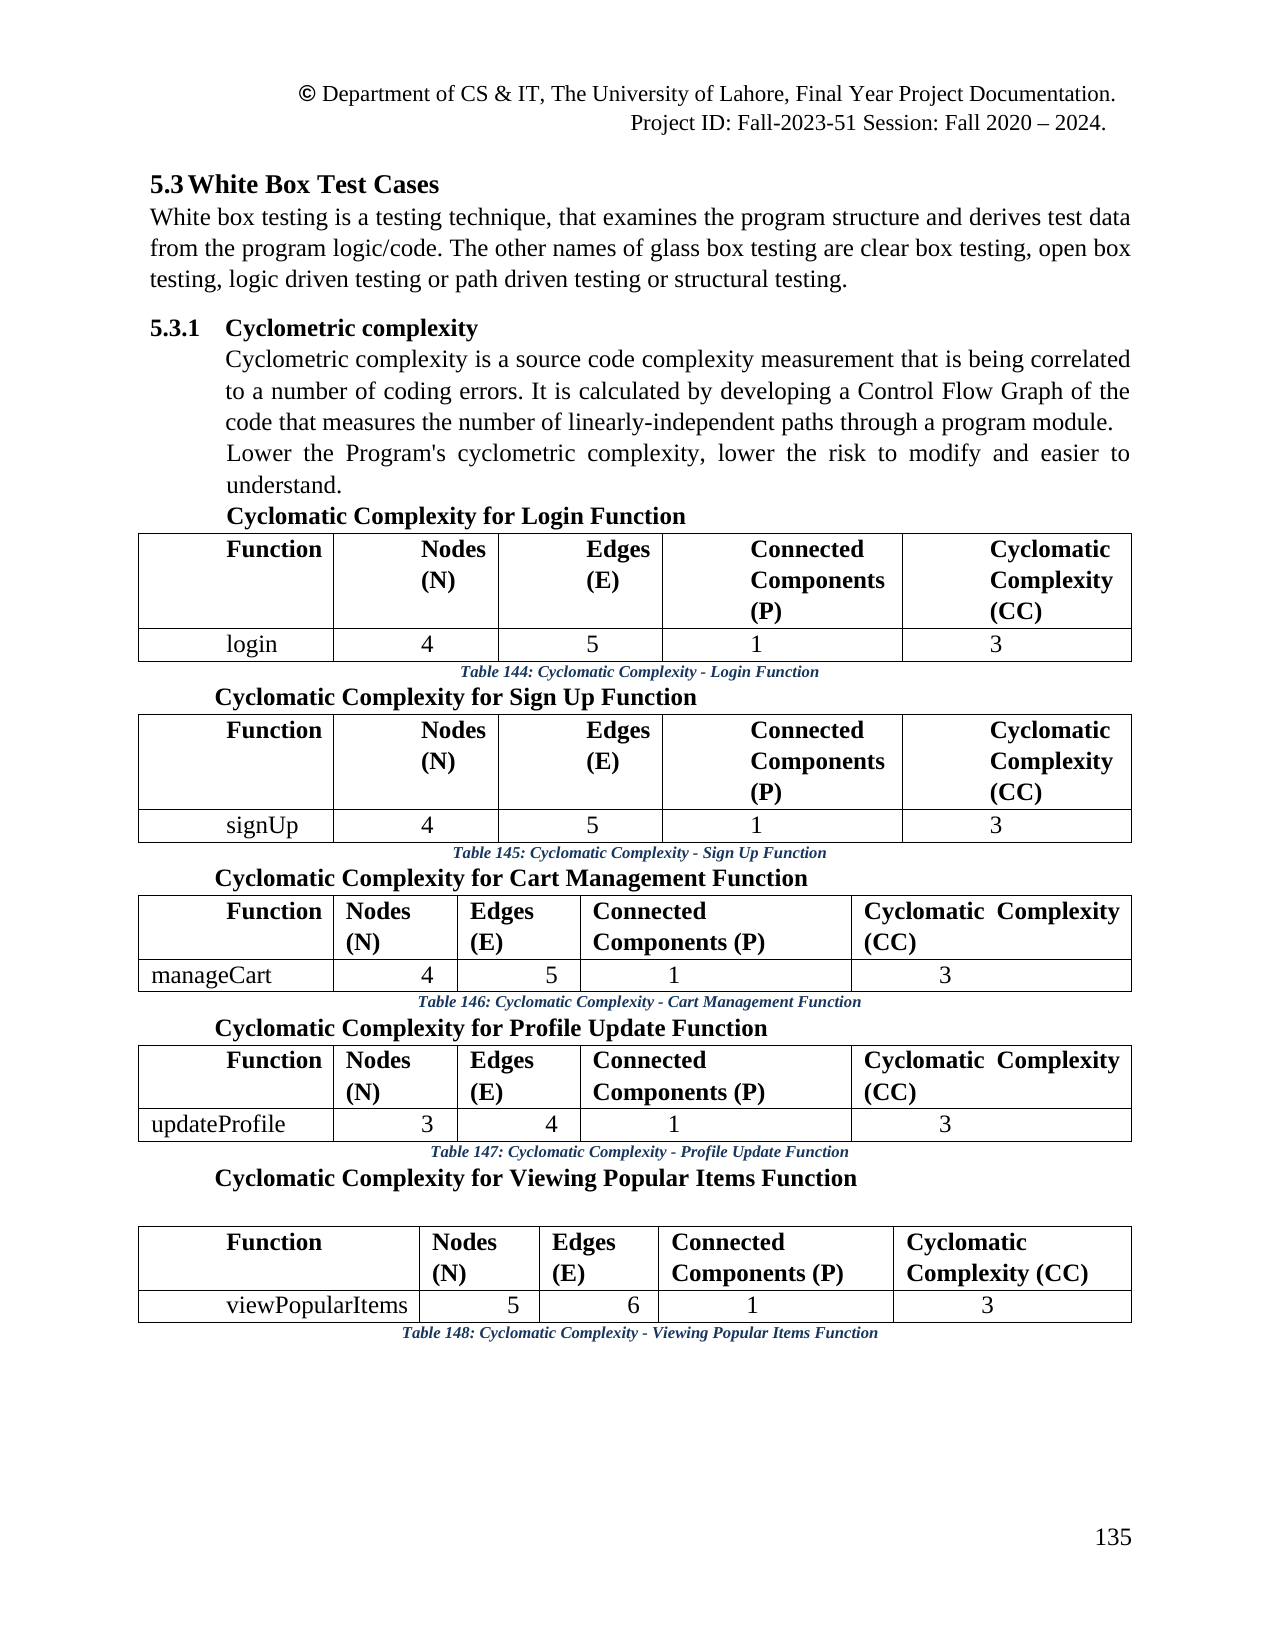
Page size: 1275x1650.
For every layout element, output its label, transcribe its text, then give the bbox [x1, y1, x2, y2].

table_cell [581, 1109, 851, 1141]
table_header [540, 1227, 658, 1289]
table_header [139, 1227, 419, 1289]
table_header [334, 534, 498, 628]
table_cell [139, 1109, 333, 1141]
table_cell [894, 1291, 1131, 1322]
text Cyclomatic Complexity for Viewing Popular Items Function [214, 1163, 1132, 1191]
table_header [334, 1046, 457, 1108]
subtitle Table 148: Cyclomatic Complexity - Viewing Popular Items Function [150, 1323, 1132, 1342]
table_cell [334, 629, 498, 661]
subtitle Table 147: Cyclomatic Complexity - Profile Update Function [149, 1142, 1132, 1161]
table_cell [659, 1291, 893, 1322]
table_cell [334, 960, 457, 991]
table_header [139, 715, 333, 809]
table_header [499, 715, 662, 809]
text Cyclomatic Complexity for Cart Management Function [214, 863, 1132, 892]
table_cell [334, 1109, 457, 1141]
text Cyclomatic Complexity for Profile Update Function [214, 1013, 1132, 1042]
text Cyclomatic Complexity for Login Function [226, 501, 1132, 530]
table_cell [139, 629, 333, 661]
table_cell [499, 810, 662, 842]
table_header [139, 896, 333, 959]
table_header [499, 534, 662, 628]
subtitle White Box Test Cases [150, 168, 1132, 199]
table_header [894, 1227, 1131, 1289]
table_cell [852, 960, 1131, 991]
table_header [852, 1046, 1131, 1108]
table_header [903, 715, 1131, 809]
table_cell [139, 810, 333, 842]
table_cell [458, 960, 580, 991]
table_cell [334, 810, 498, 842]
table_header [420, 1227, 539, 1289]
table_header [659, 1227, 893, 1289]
text Cyclomatic Complexity for Sign Up Function [214, 682, 1132, 711]
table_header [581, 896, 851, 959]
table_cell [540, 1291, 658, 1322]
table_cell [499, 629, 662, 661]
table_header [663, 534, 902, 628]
subtitle Table 144: Cyclomatic Complexity - Login Function [149, 662, 1132, 681]
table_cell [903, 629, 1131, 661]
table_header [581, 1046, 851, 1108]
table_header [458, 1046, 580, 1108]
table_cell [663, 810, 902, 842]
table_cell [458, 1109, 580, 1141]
text Cyclometric complexity is a source code complexity measurement that is being correlated to a number of coding errors. It is calculated by developing a Control Flow Graph of the code that measures the number of linearly-independent paths through a program module. [225, 344, 1132, 436]
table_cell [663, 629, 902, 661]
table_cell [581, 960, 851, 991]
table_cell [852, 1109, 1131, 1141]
text White box testing is a testing technique, that examines the program structure and derives test data from the program logic/code. The other names of glass box testing are clear box testing, open box testing, logic driven testing or path driven testing or structural testing. [149, 202, 1132, 293]
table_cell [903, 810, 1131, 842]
subtitle Cyclometric complexity [150, 313, 1132, 342]
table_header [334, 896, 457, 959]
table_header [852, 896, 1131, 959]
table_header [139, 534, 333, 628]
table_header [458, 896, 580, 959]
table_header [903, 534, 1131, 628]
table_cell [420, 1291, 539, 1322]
text Lower the Program's cyclometric complexity, lower the risk to modify and easier to understand. [226, 438, 1132, 498]
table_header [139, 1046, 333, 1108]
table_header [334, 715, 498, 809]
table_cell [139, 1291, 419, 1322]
subtitle Table 145: Cyclomatic Complexity - Sign Up Function [149, 843, 1132, 862]
subtitle Table 146: Cyclomatic Complexity - Cart Management Function [149, 992, 1132, 1011]
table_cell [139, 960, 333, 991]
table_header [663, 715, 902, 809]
